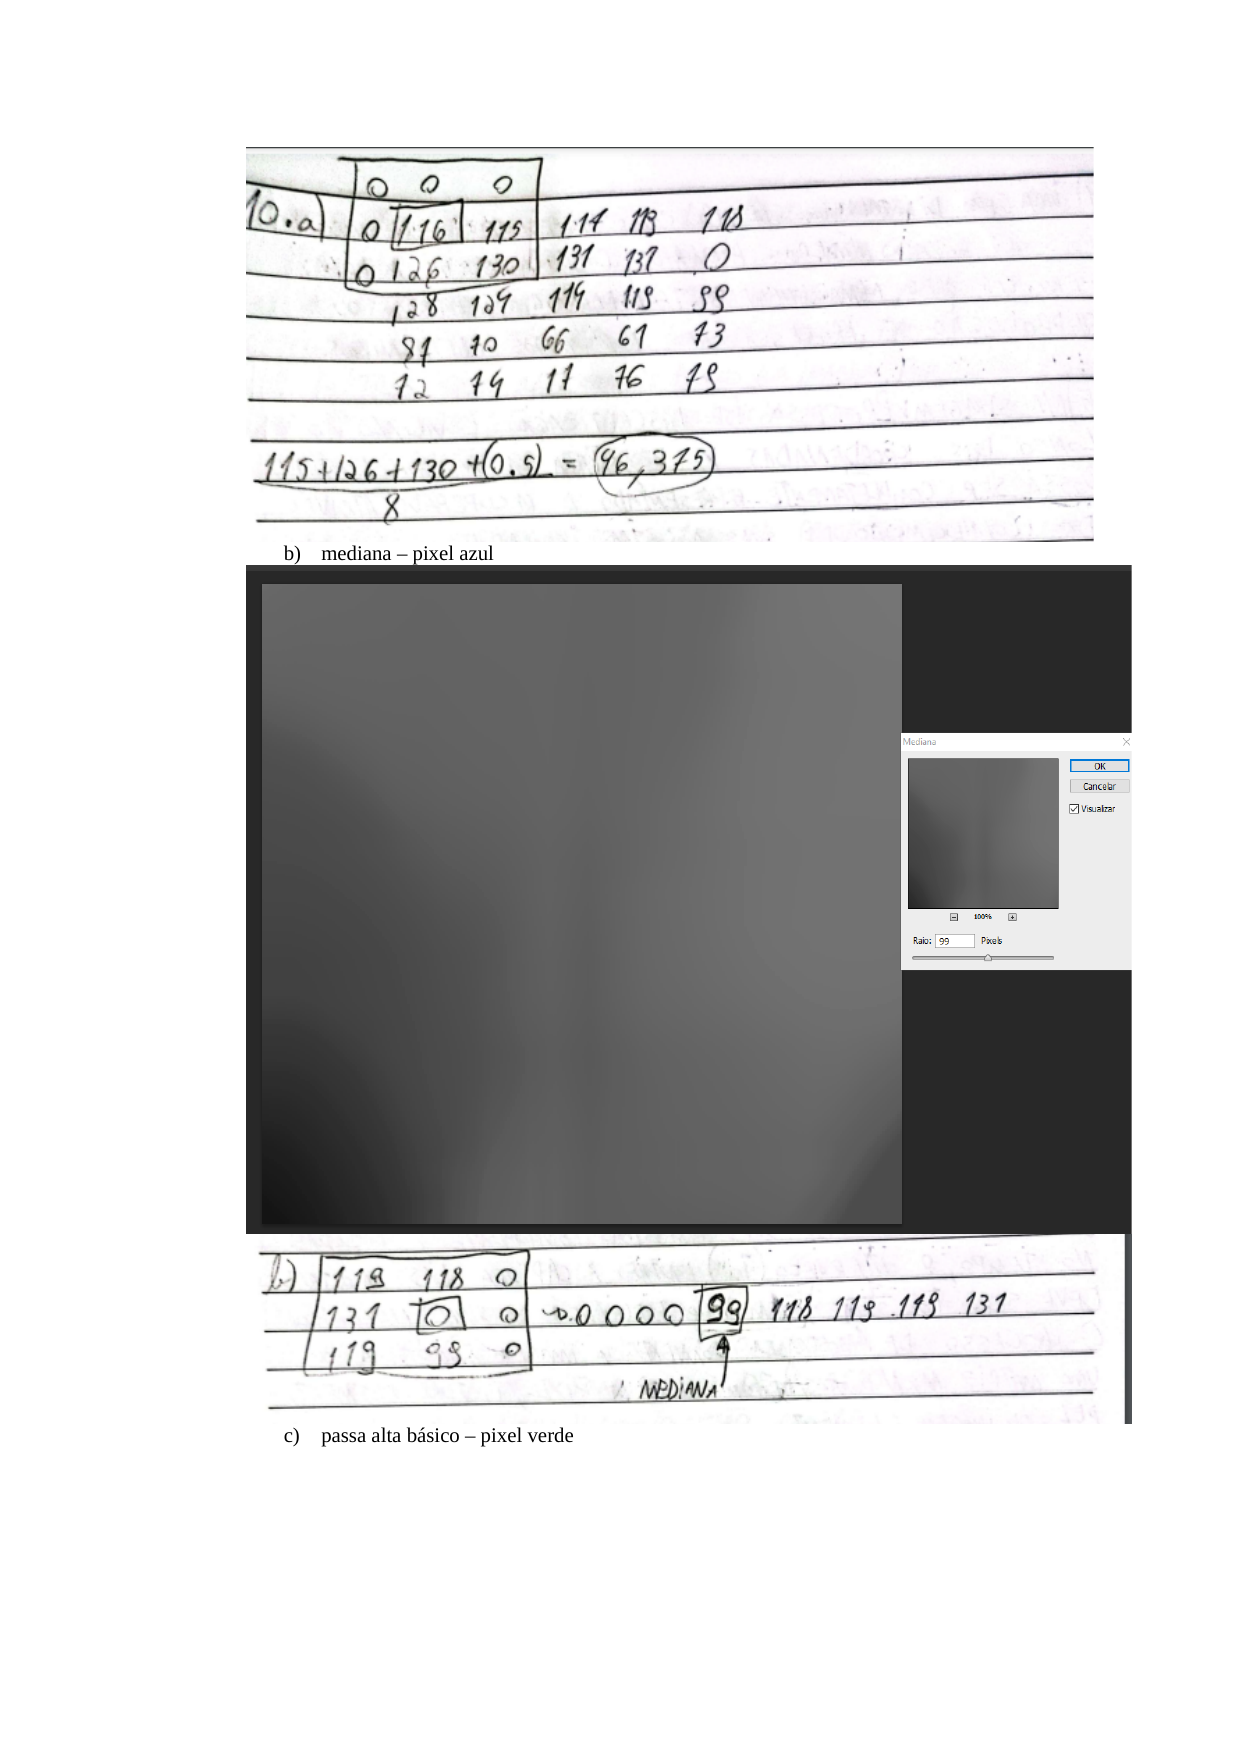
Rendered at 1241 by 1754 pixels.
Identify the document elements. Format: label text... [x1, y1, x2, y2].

picture [246, 565, 1132, 1424]
list passa alta básico – pixel verde [283, 1424, 1063, 1447]
picture [246, 147, 1094, 542]
list mediana – pixel azul [283, 542, 1063, 565]
